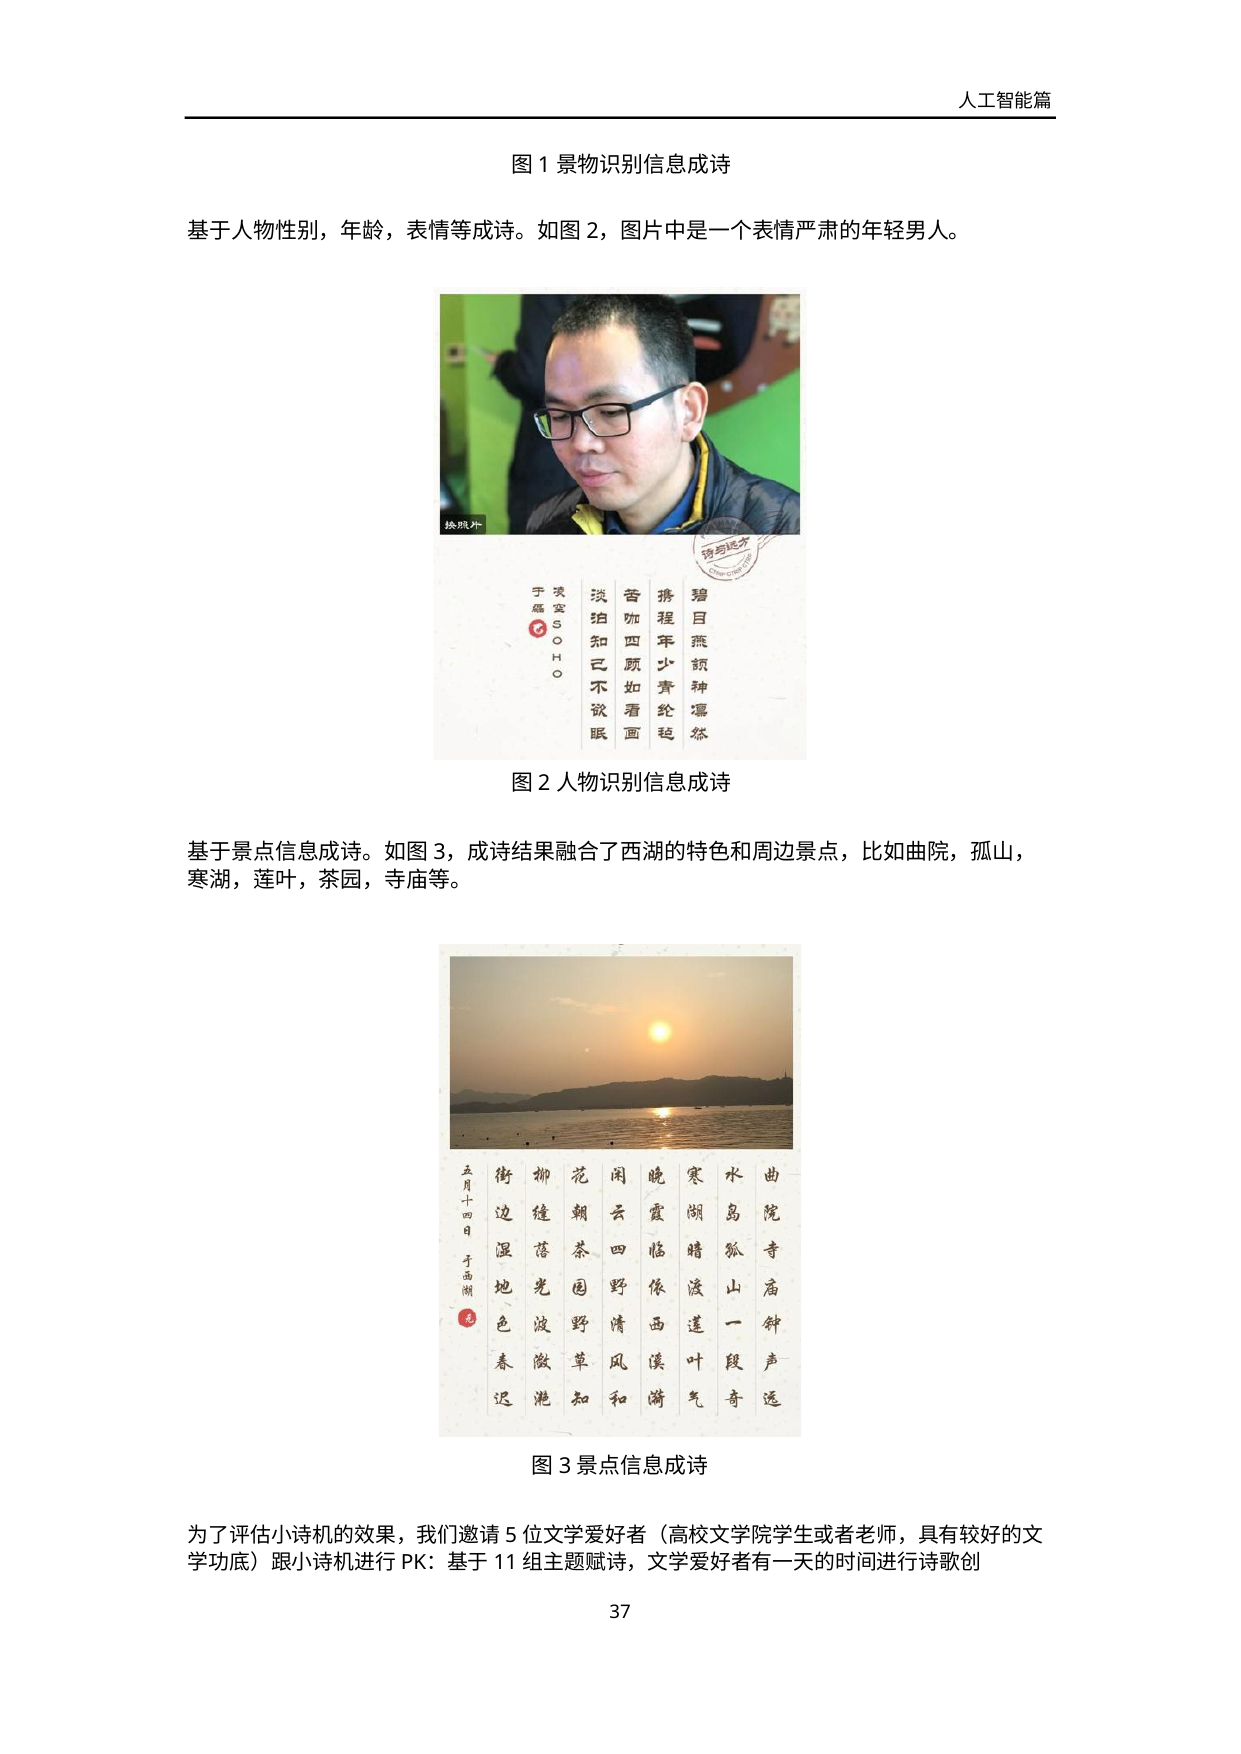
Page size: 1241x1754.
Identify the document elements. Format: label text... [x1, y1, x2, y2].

text 图 1 景物识别信息成诗 [150, 155, 1092, 177]
text 图 3 景点信息成诗 [150, 1455, 1089, 1478]
picture [438, 944, 802, 1437]
text 37 [150, 1603, 1089, 1622]
picture [433, 287, 807, 760]
text 基于景点信息成诗。如图 3，成诗结果融合了西湖的特色和周边景点，比如曲院，孤山，寒湖，莲叶，茶园，寺庙等。 [187, 837, 1054, 893]
text 为了评估小诗机的效果，我们邀请 5 位文学爱好者（高校文学院学生或者老师，具有较好的文学功底）跟小诗机进行 PK：基于 11 组主题赋诗，文学爱好者有一天的时间进行诗歌创 [187, 1520, 1054, 1575]
text 图 2 人物识别信息成诗 [150, 772, 1092, 795]
text 基于人物性别，年龄，表情等成诗。如图 2，图片中是一个表情严肃的年轻男人。 [187, 220, 1090, 243]
text 人工智能篇 [958, 92, 1089, 111]
